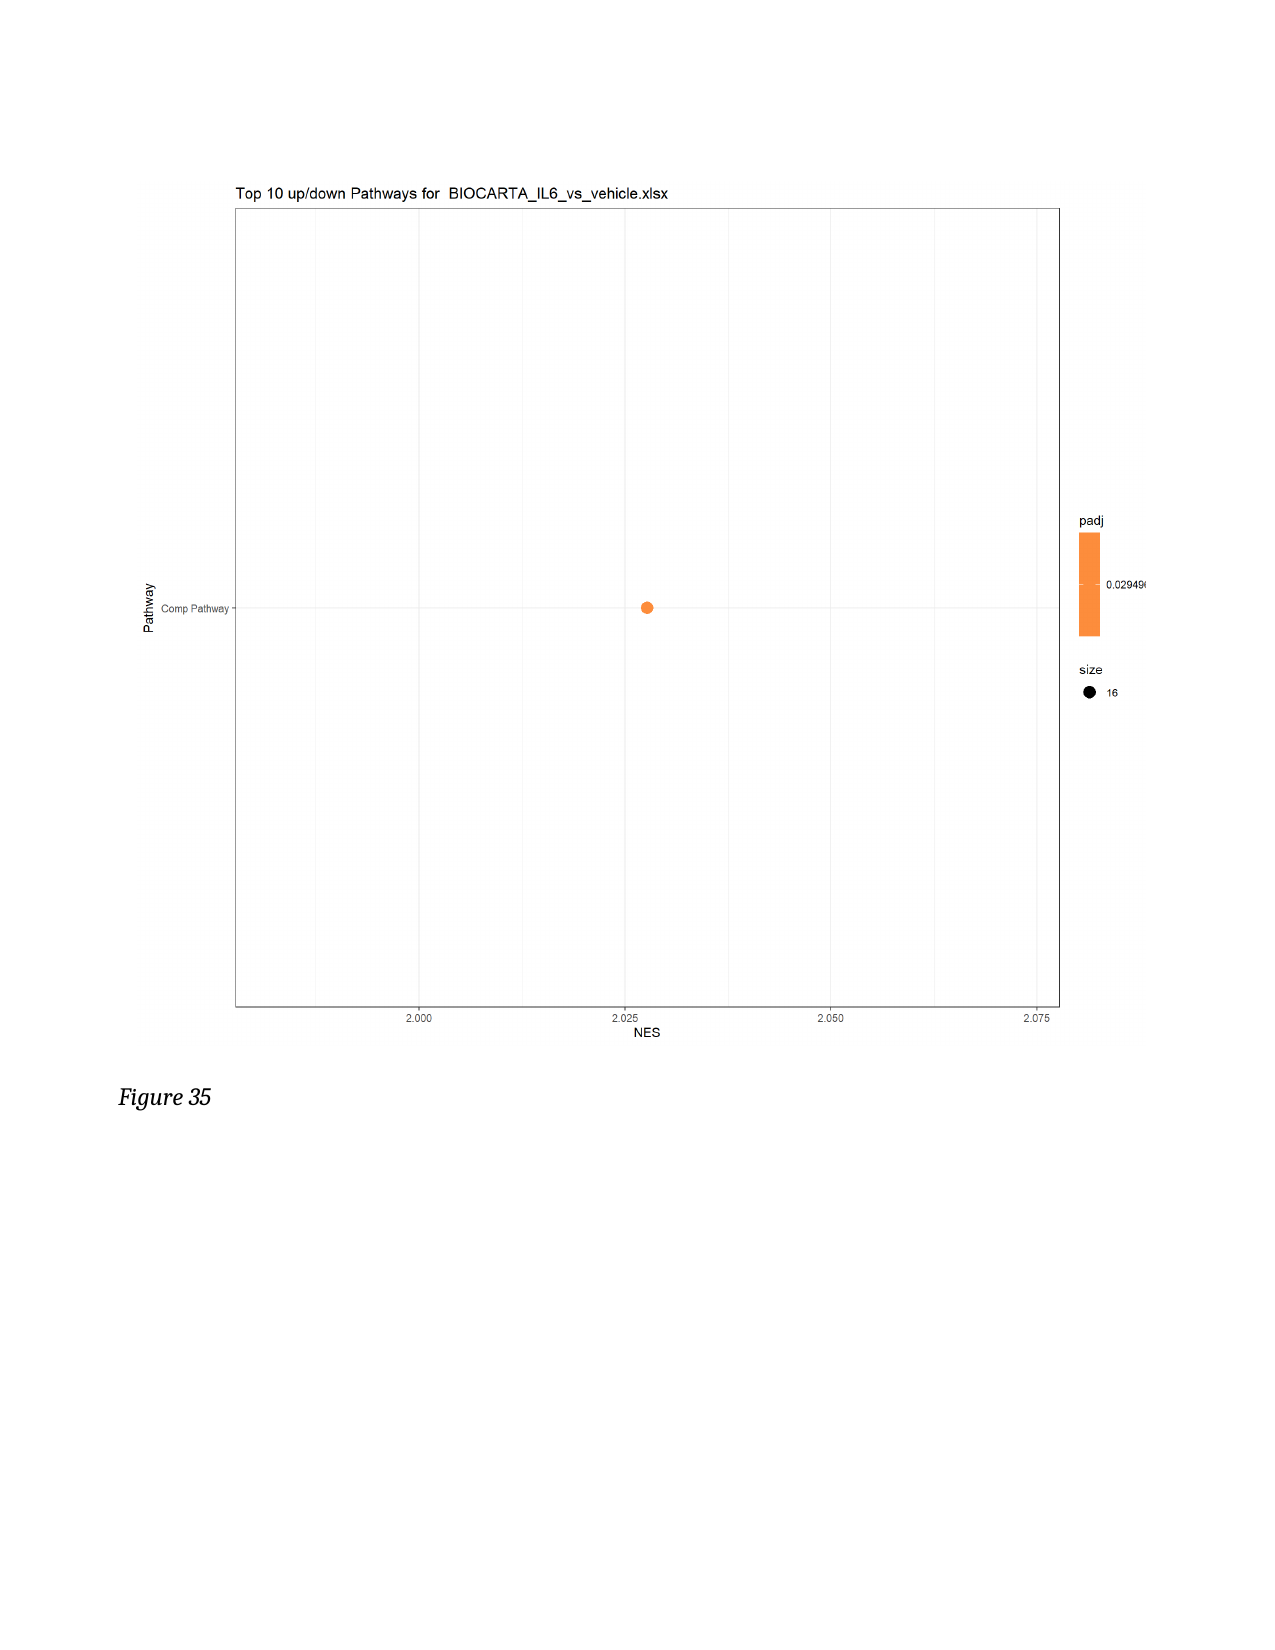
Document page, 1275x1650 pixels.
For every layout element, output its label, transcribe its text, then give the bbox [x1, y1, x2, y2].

picture [137, 181, 1146, 1046]
table_header Figure 35 [107, 177, 1146, 1124]
